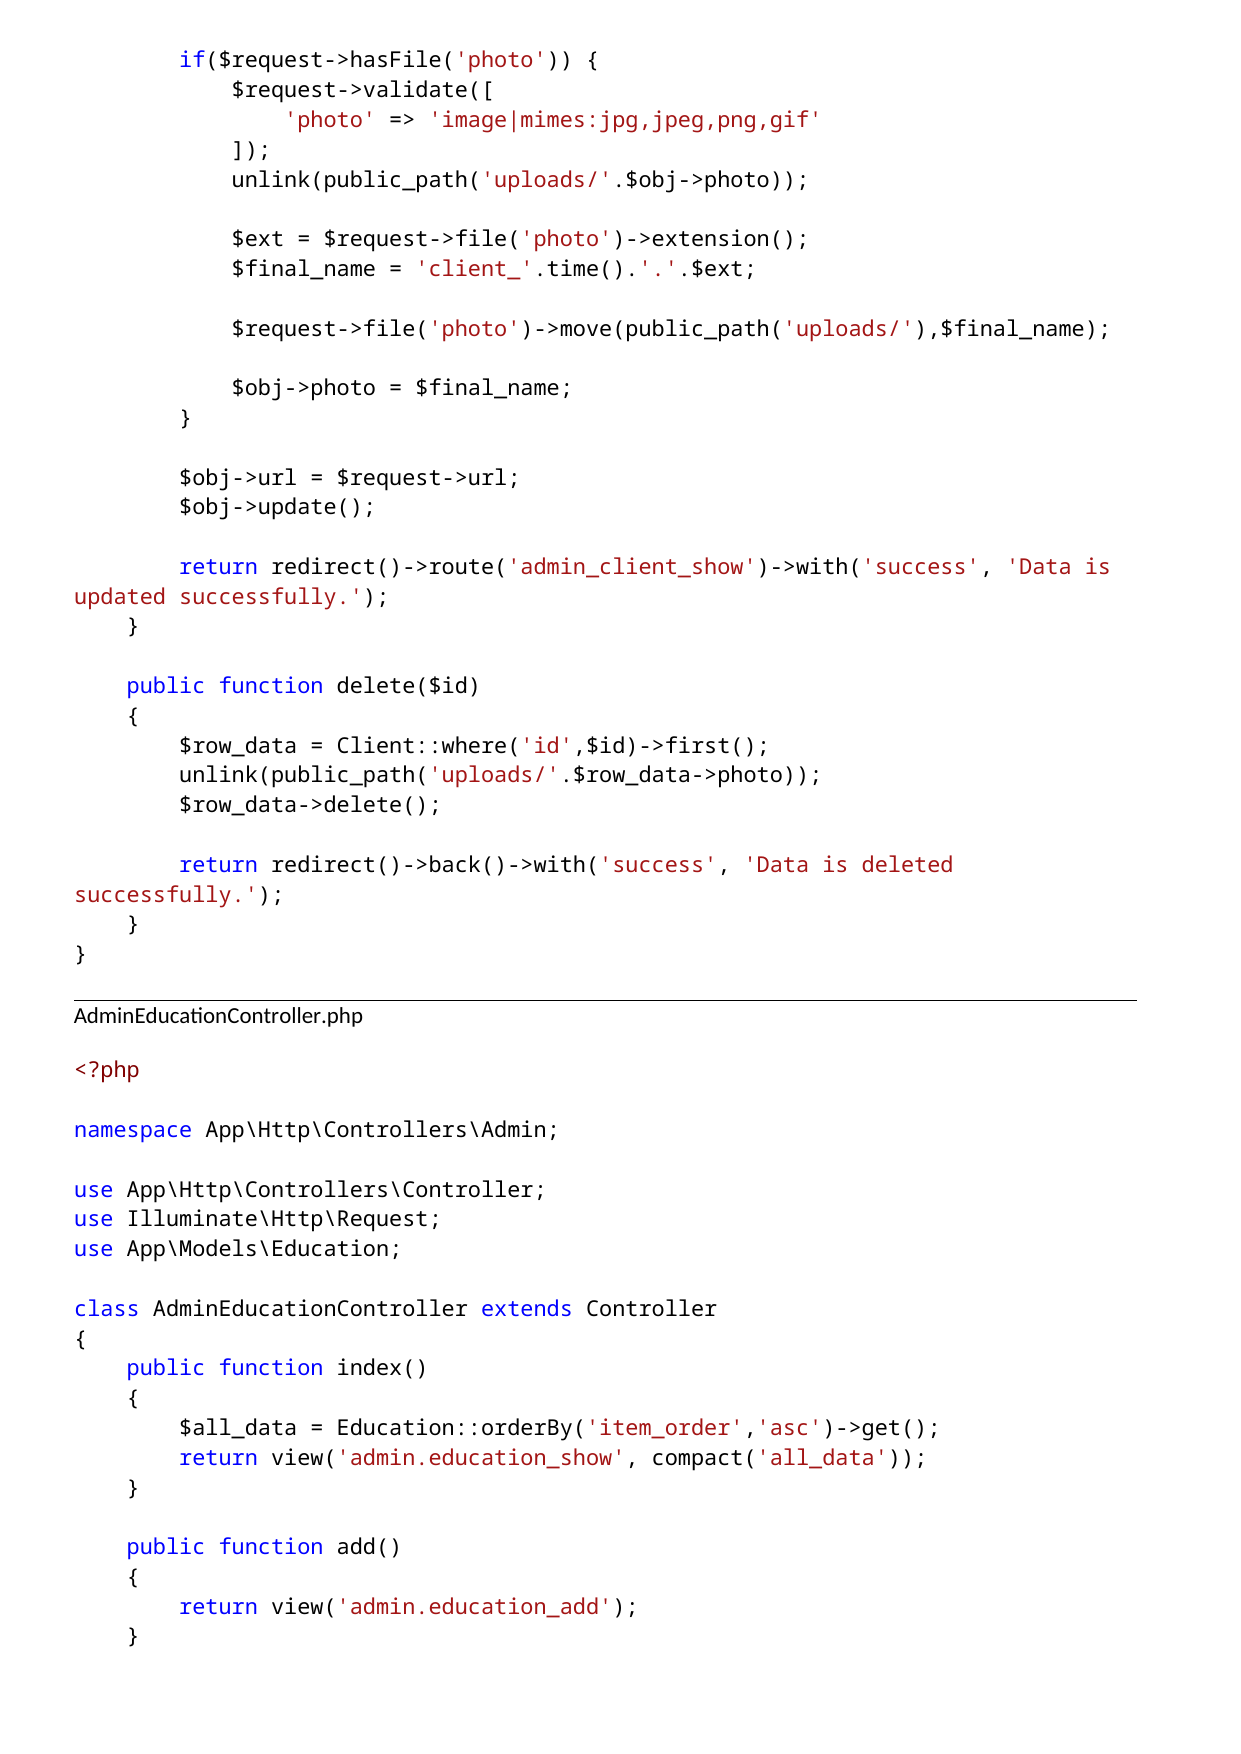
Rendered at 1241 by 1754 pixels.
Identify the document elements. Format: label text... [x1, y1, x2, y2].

text namespace App\Http\Controllers\Admin; [74, 1114, 1137, 1144]
text use App\Http\Controllers\Controller; [74, 1173, 1137, 1203]
text $obj->photo = $final_name; [74, 372, 1137, 402]
text $obj->update(); [74, 491, 1137, 521]
text $ext = $request->file('photo')->extension(); [74, 223, 1137, 253]
text { [74, 1382, 1137, 1412]
text } [74, 1620, 1137, 1650]
text ]); [74, 134, 1137, 163]
text { [74, 1561, 1137, 1591]
text { [74, 700, 1137, 729]
text public function delete($id) [74, 670, 1137, 700]
text $request->validate([ [74, 74, 1137, 104]
text } [74, 1471, 1137, 1501]
text use App\Models\Education; [74, 1233, 1137, 1263]
text unlink(public_path('uploads/'.$row_data->photo)); [74, 759, 1137, 789]
text $request->file('photo')->move(public_path('uploads/'),$final_name); [74, 312, 1137, 342]
text public function add() [74, 1531, 1137, 1561]
text { [74, 1322, 1137, 1352]
text public function index() [74, 1352, 1137, 1382]
text class AdminEducationController extends Controller [74, 1293, 1137, 1322]
text return view('admin.education_show', compact('all_data')); [74, 1442, 1137, 1471]
text use Illuminate\Http\Request; [74, 1203, 1137, 1233]
text } [74, 610, 1137, 640]
text if($request->hasFile('photo')) { [74, 44, 1137, 74]
text } [74, 402, 1137, 432]
text return redirect()->back()->with('success', 'Data is deleted successfully.'); [74, 849, 1137, 908]
text 'photo' => 'image|mimes:jpg,jpeg,png,gif' [74, 104, 1137, 134]
text $row_data = Client::where('id',$id)->first(); [74, 729, 1137, 759]
text unlink(public_path('uploads/'.$obj->photo)); [74, 163, 1137, 193]
text } [74, 908, 1137, 938]
text <?php [74, 1054, 1137, 1084]
text $final_name = 'client_'.time().'.'.$ext; [74, 253, 1137, 283]
text $row_data->delete(); [74, 789, 1137, 819]
text AdminEducationController.php [74, 1001, 1137, 1029]
text return redirect()->route('admin_client_show')->with('success', 'Data is updated successfully.'); [74, 551, 1137, 610]
text $obj->url = $request->url; [74, 461, 1137, 491]
text $all_data = Education::orderBy('item_order','asc')->get(); [74, 1412, 1137, 1442]
text return view('admin.education_add'); [74, 1591, 1137, 1620]
text } [74, 938, 1137, 968]
